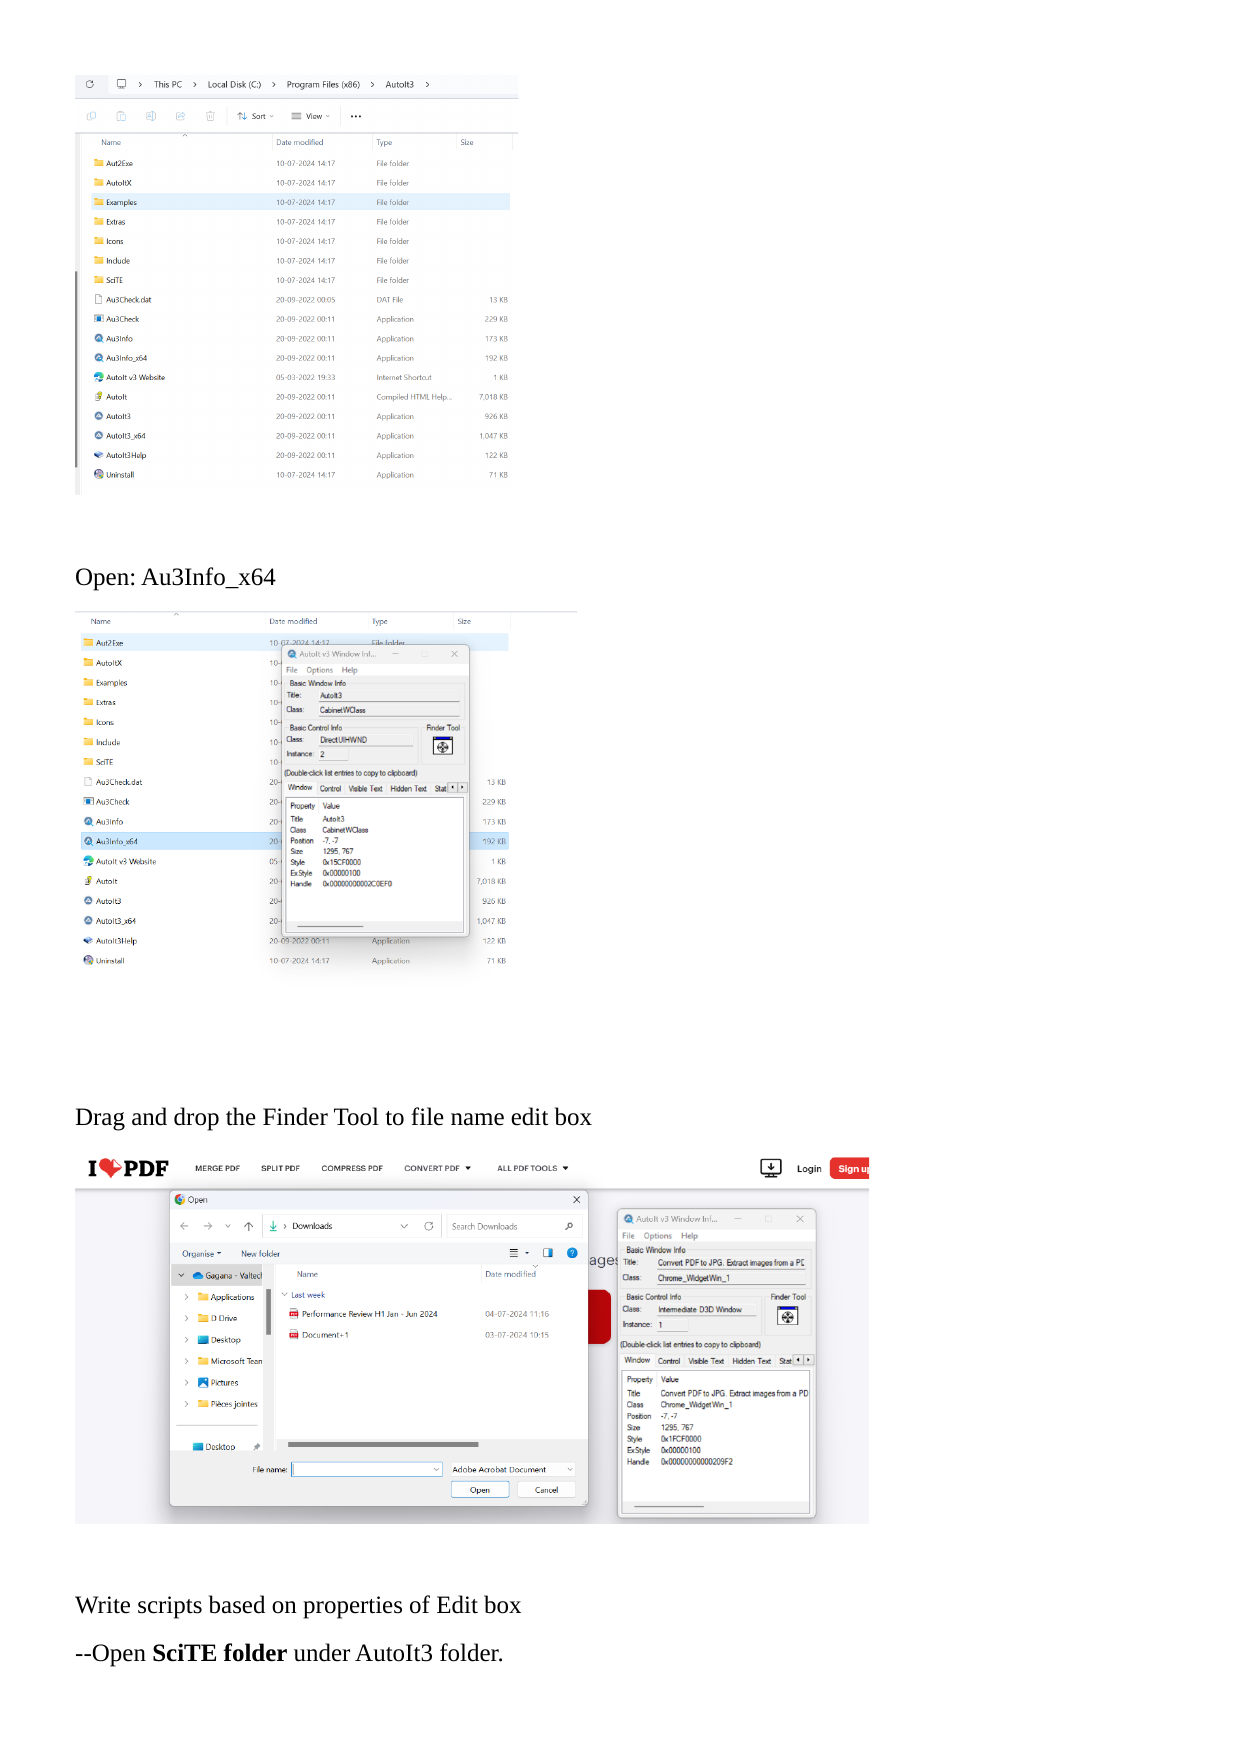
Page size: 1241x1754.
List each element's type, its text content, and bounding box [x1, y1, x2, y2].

picture [75, 609, 578, 988]
text Open: Au3Info_x64 [75, 562, 1165, 590]
picture [75, 1149, 870, 1524]
text Write scripts based on properties of Edit box [75, 1590, 1165, 1619]
text Drag and drop the Finder Tool to file name edit box [75, 1102, 1165, 1131]
text --Open SciTE folder under AutoIt3 folder. [75, 1638, 1165, 1667]
